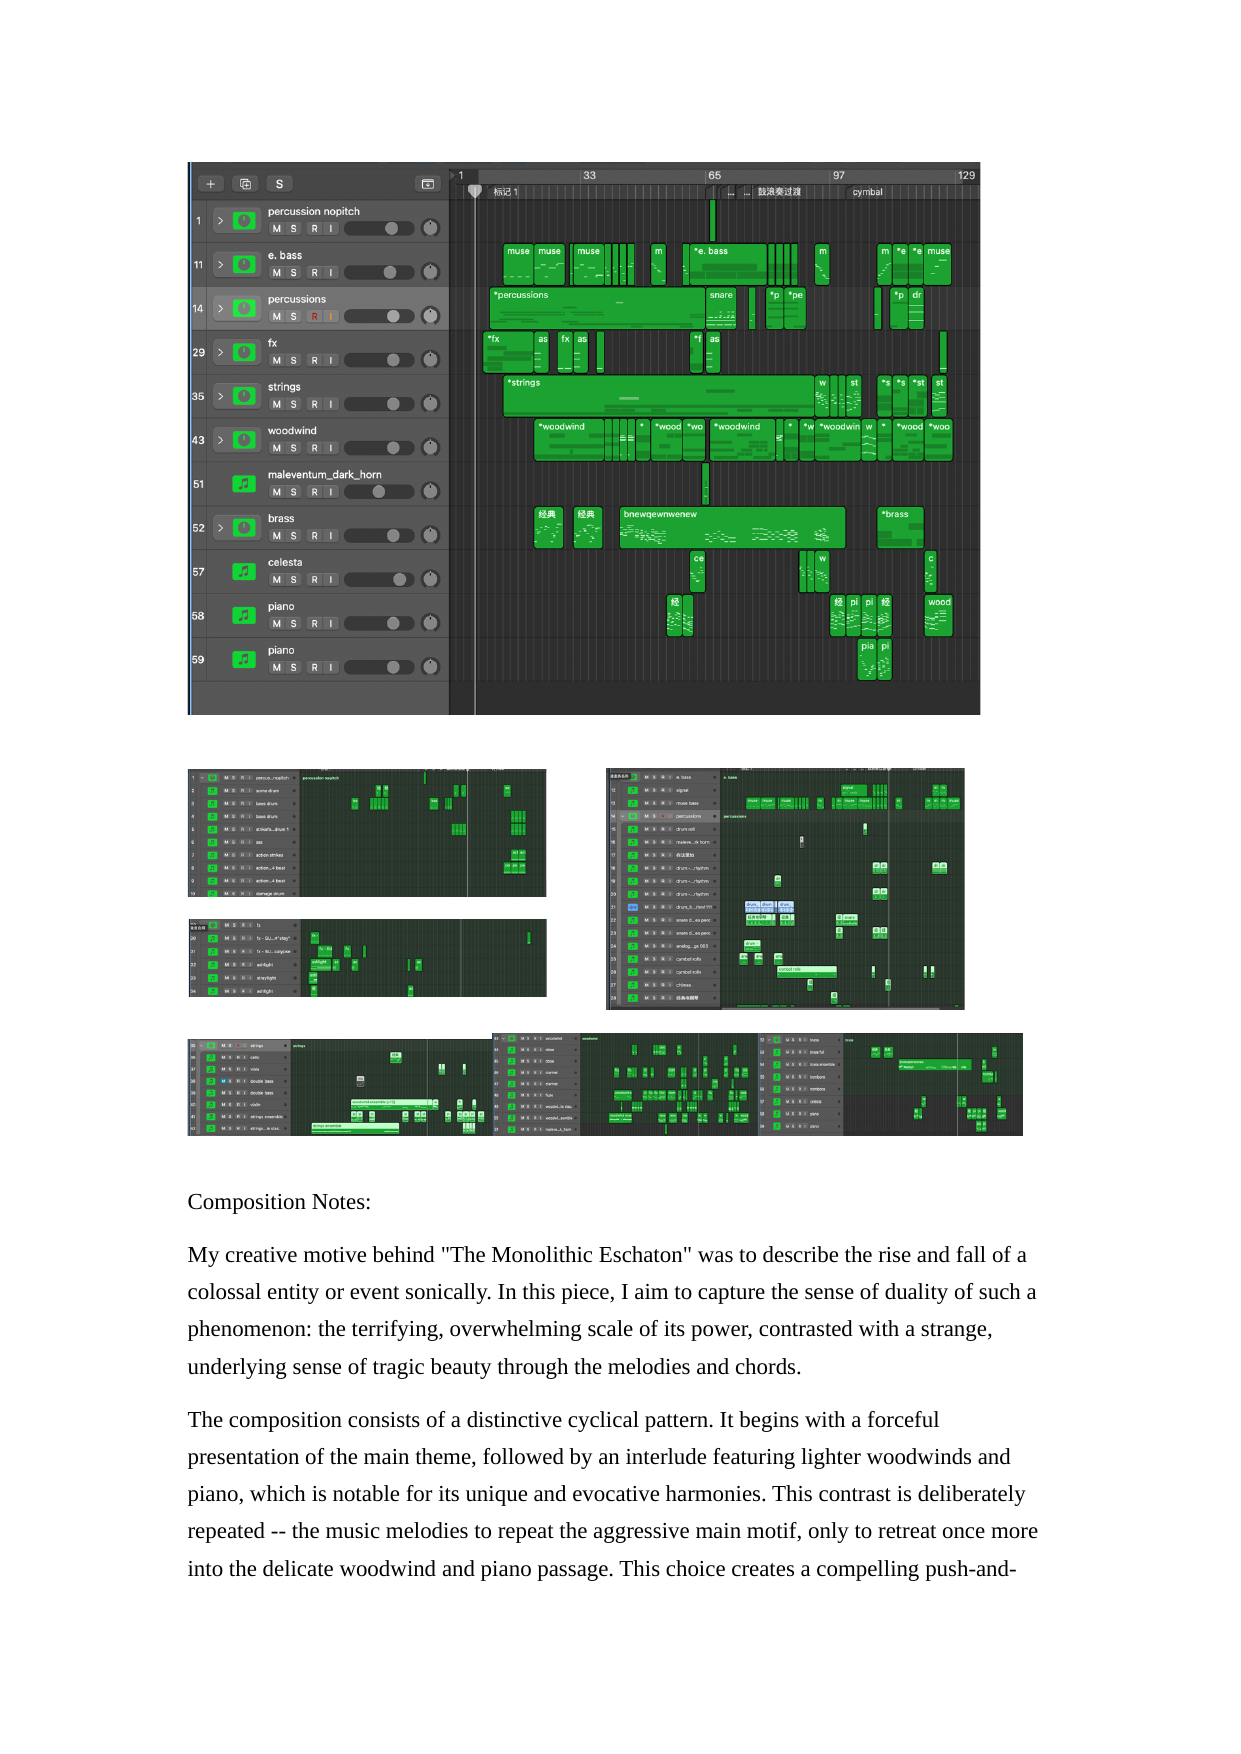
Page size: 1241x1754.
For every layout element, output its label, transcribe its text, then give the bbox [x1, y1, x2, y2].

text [187, 1403, 1053, 1584]
text Composition Notes: [187, 1185, 1053, 1217]
picture [187, 162, 981, 715]
text My creative motive behind "The Monolithic Eschaton" was to describe the rise and fall of a colossal entity or event sonically. In this piece, I aim to capture the sense of duality of such a phenomenon: the terrifying, overwhelming scale of its power, contrasted with a strange, underlying sense of tragic beauty through the melodies and chords. [187, 1238, 1053, 1382]
picture [187, 1033, 1023, 1136]
picture [187, 769, 547, 897]
picture [188, 919, 547, 997]
picture [606, 768, 965, 1010]
